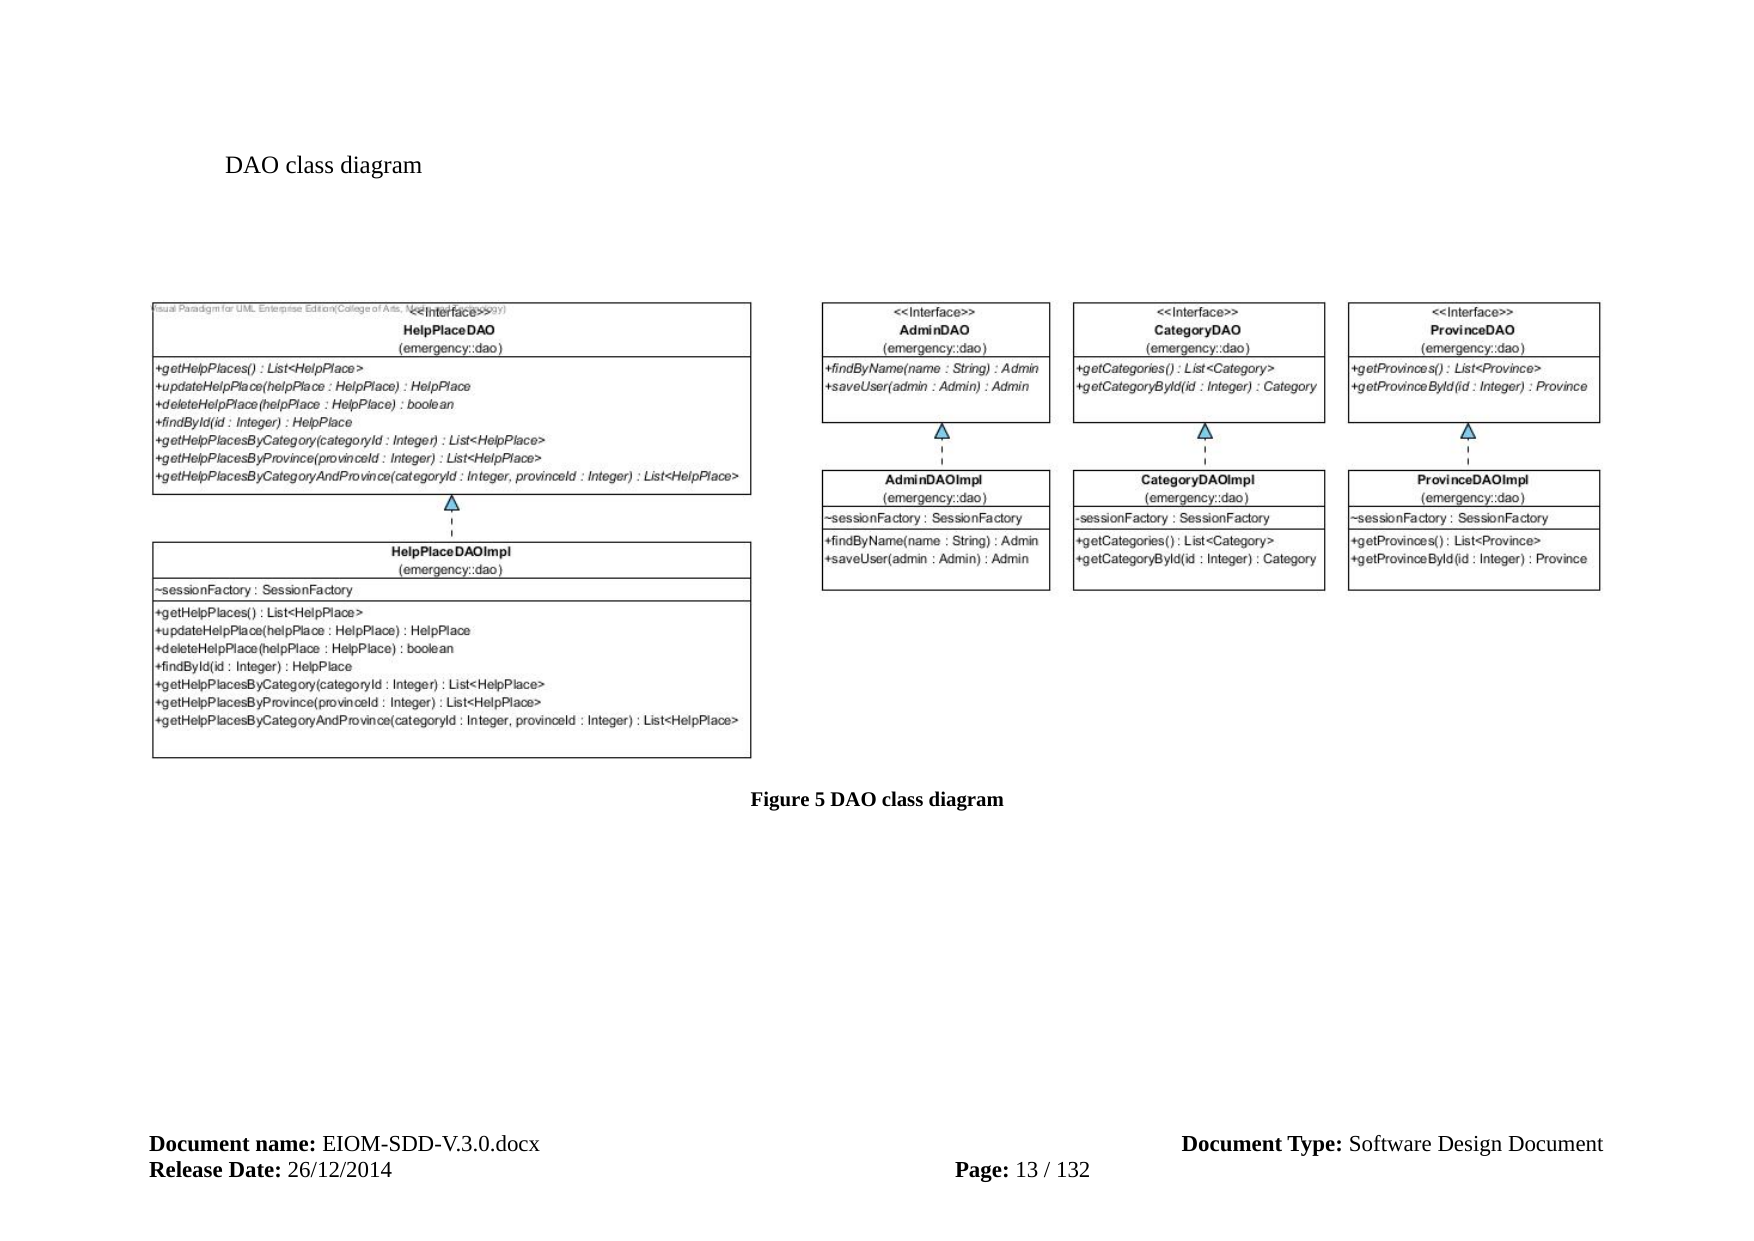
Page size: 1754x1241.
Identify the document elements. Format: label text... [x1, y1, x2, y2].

text DAO class diagram [150, 150, 1604, 179]
picture [150, 300, 1604, 762]
text Figure 5 DAO class diagram [150, 786, 1604, 811]
